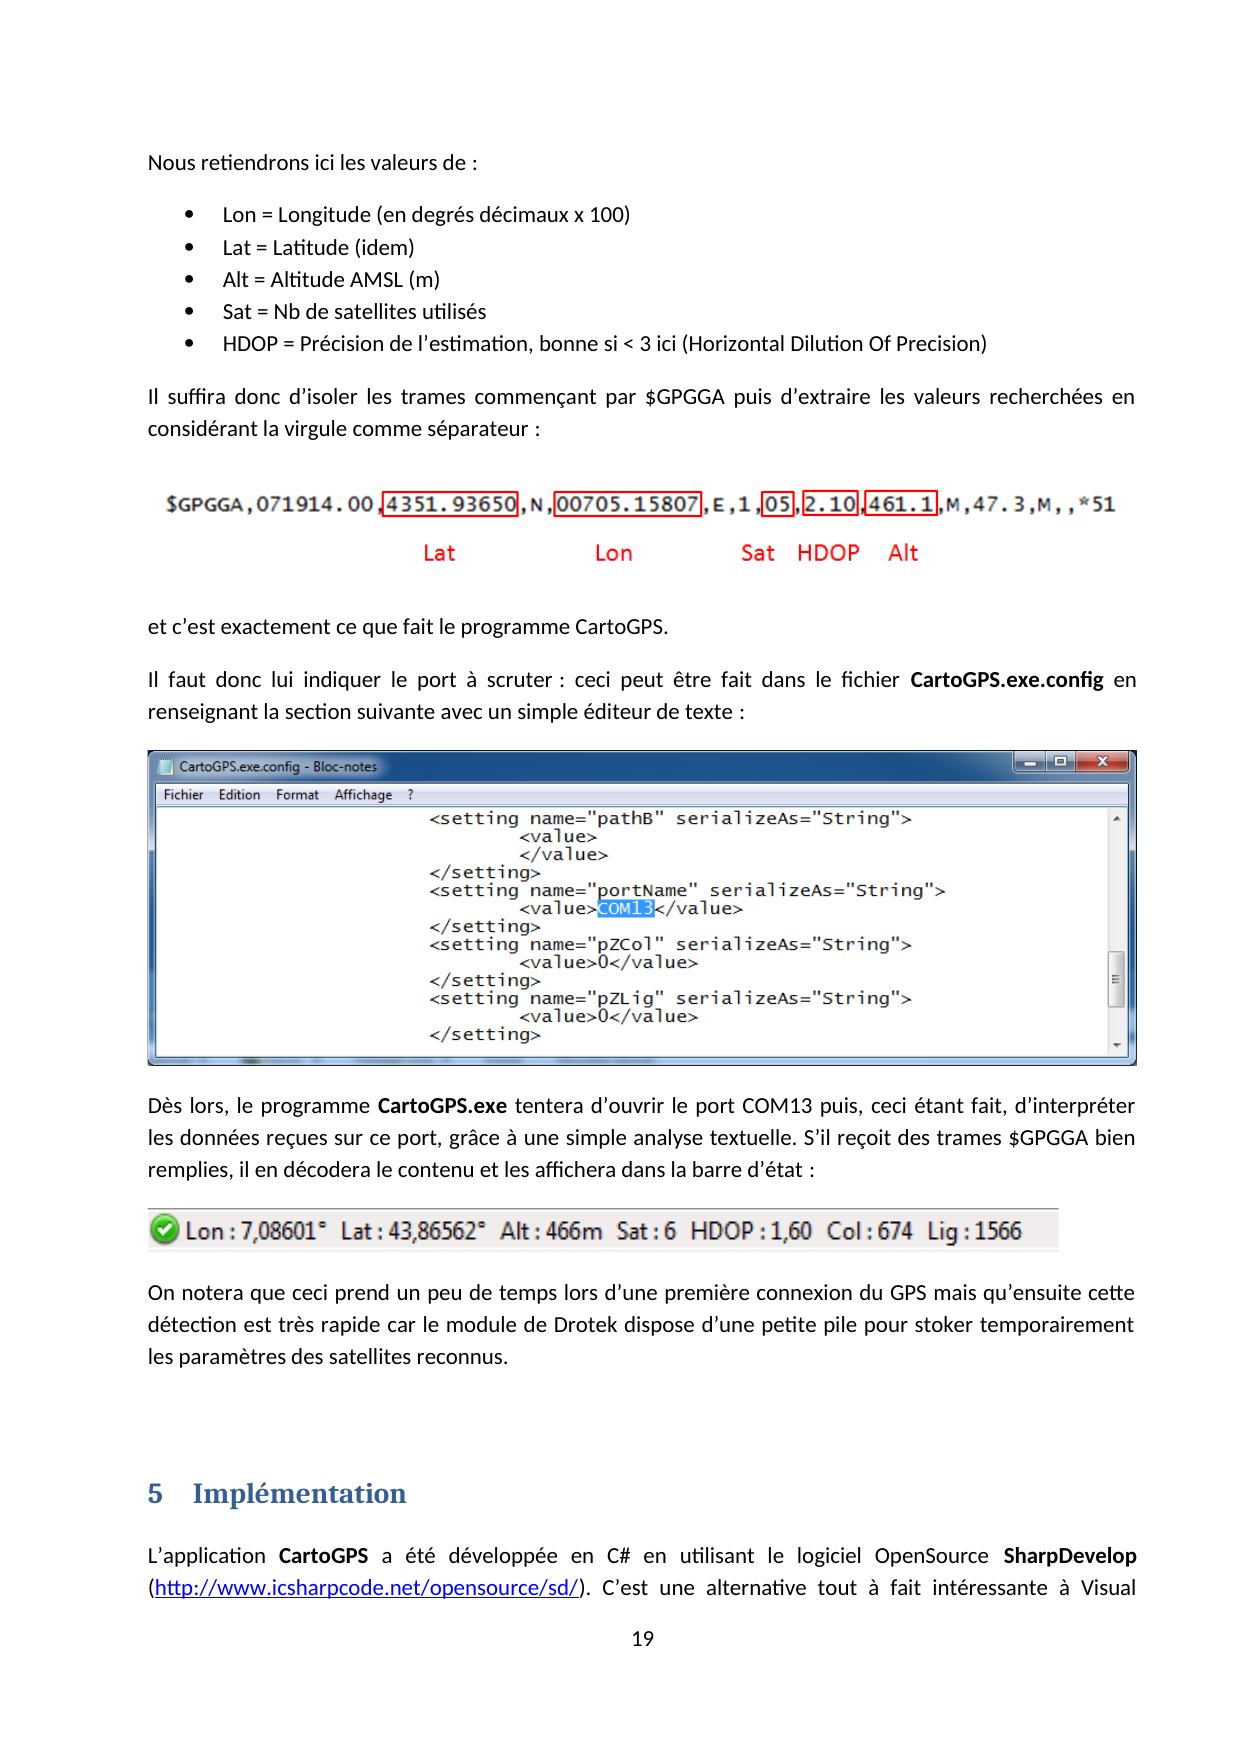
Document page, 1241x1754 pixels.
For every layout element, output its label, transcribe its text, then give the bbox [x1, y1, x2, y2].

picture [147, 1208, 1059, 1252]
picture [147, 750, 1137, 1066]
list Alt = Altitude AMSL (m) [185, 265, 1137, 293]
list Sat = Nb de satellites utilisés [185, 297, 1137, 325]
subtitle Implémentation [148, 1477, 1137, 1511]
list Lat = Latitude (idem) [185, 233, 1137, 261]
text et c’est exactement ce que fait le programme CartoGPS. [148, 612, 1137, 640]
list Lon = Longitude (en degrés décimaux x 100) [185, 201, 1137, 229]
text Il suffira donc d’isoler les trames commençant par $GPGGA puis d’extraire les valeurs recherchées en considérant la virgule comme séparateur : [148, 382, 1137, 443]
text Il faut donc lui indiquer le port à scruter : ceci peut être fait dans le fichier CartoGPS.exe.config en renseignant la section suivante avec un simple éditeur de texte : [148, 665, 1137, 725]
text Dès lors, le programme CartoGPS.exe tentera d’ouvrir le port COM13 puis, ceci étant fait, d’interpréter les données reçues sur ce port, grâce à une simple analyse textuelle. S’il reçoit des trames $GPGGA bien remplies, il en décodera le contenu et les affichera dans la barre d’état : [148, 1091, 1137, 1183]
text Nous retiendrons ici les valeurs de : [148, 148, 1137, 176]
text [148, 1541, 1137, 1601]
list HDOP = Précision de l’estimation, bonne si < 3 ici (Horizontal Dilution Of Precision) [185, 329, 1137, 357]
picture [147, 467, 1137, 587]
text On notera que ceci prend un peu de temps lors d’une première connexion du GPS mais qu’ensuite cette détection est très rapide car le module de Drotek dispose d’une petite pile pour stoker temporairement les paramètres des satellites reconnus. [148, 1278, 1137, 1370]
